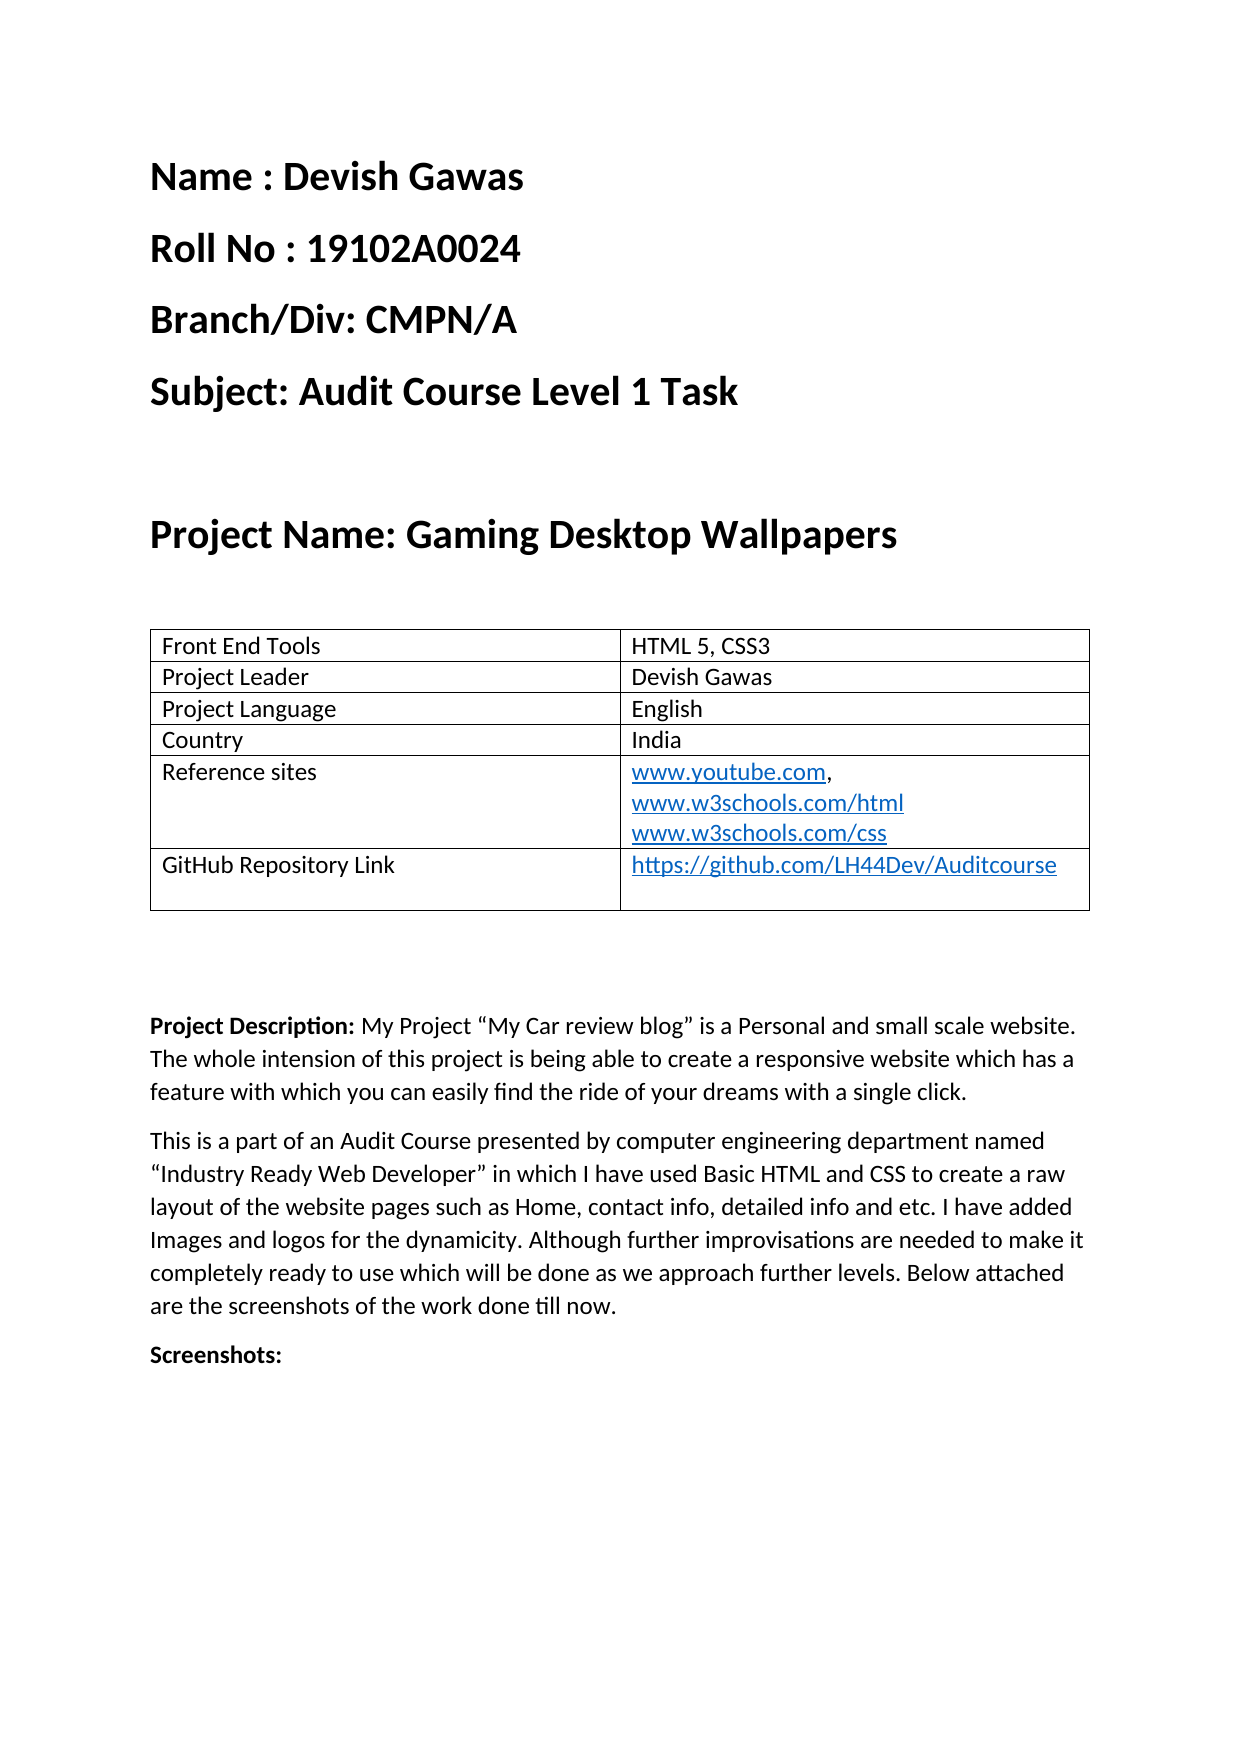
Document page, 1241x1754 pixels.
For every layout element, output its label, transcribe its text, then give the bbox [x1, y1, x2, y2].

table_cell Project Leader [151, 662, 620, 692]
table_cell GitHub Repository Link [151, 849, 620, 910]
text Branch/Div: CMPN/A [150, 293, 1090, 344]
table_cell Devish Gawas [621, 662, 1089, 692]
text Project Description: My Project “My Car review blog” is a Personal and small scale website. The whole intension of this project is being able to create a responsive website which has a feature with which you can easily find the ride of your dreams with a single click. [150, 1010, 1090, 1106]
table_cell English [621, 693, 1089, 724]
table_header HTML 5, CSS3 [621, 630, 1089, 661]
table_cell Country [151, 725, 620, 755]
table_cell www.youtube.com, www.w3schools.com/html www.w3schools.com/css [621, 756, 1089, 848]
table_header Front End Tools [151, 630, 620, 661]
text Subject: Audit Course Level 1 Task [150, 365, 1090, 416]
table_cell Reference sites [151, 756, 620, 848]
text Roll No : 19102A0024 [150, 222, 1090, 272]
text Screenshots: [150, 1340, 1090, 1370]
text Name : Devish Gawas [150, 150, 1090, 201]
text Project Name: Gaming Desktop Wallpapers [150, 508, 1090, 559]
table_cell Project Language [151, 693, 620, 724]
text This is a part of an Audit Course presented by computer engineering department named “Industry Ready Web Developer” in which I have used Basic HTML and CSS to create a raw layout of the website pages such as Home, contact info, detailed info and etc. I have added Images and logos for the dynamicity. Although further improvisations are needed to make it completely ready to use which will be done as we approach further levels. Below attached are the screenshots of the work done till now. [150, 1126, 1090, 1321]
table_cell India [621, 725, 1089, 755]
table_cell https://github.com/LH44Dev/Auditcourse [621, 849, 1089, 910]
